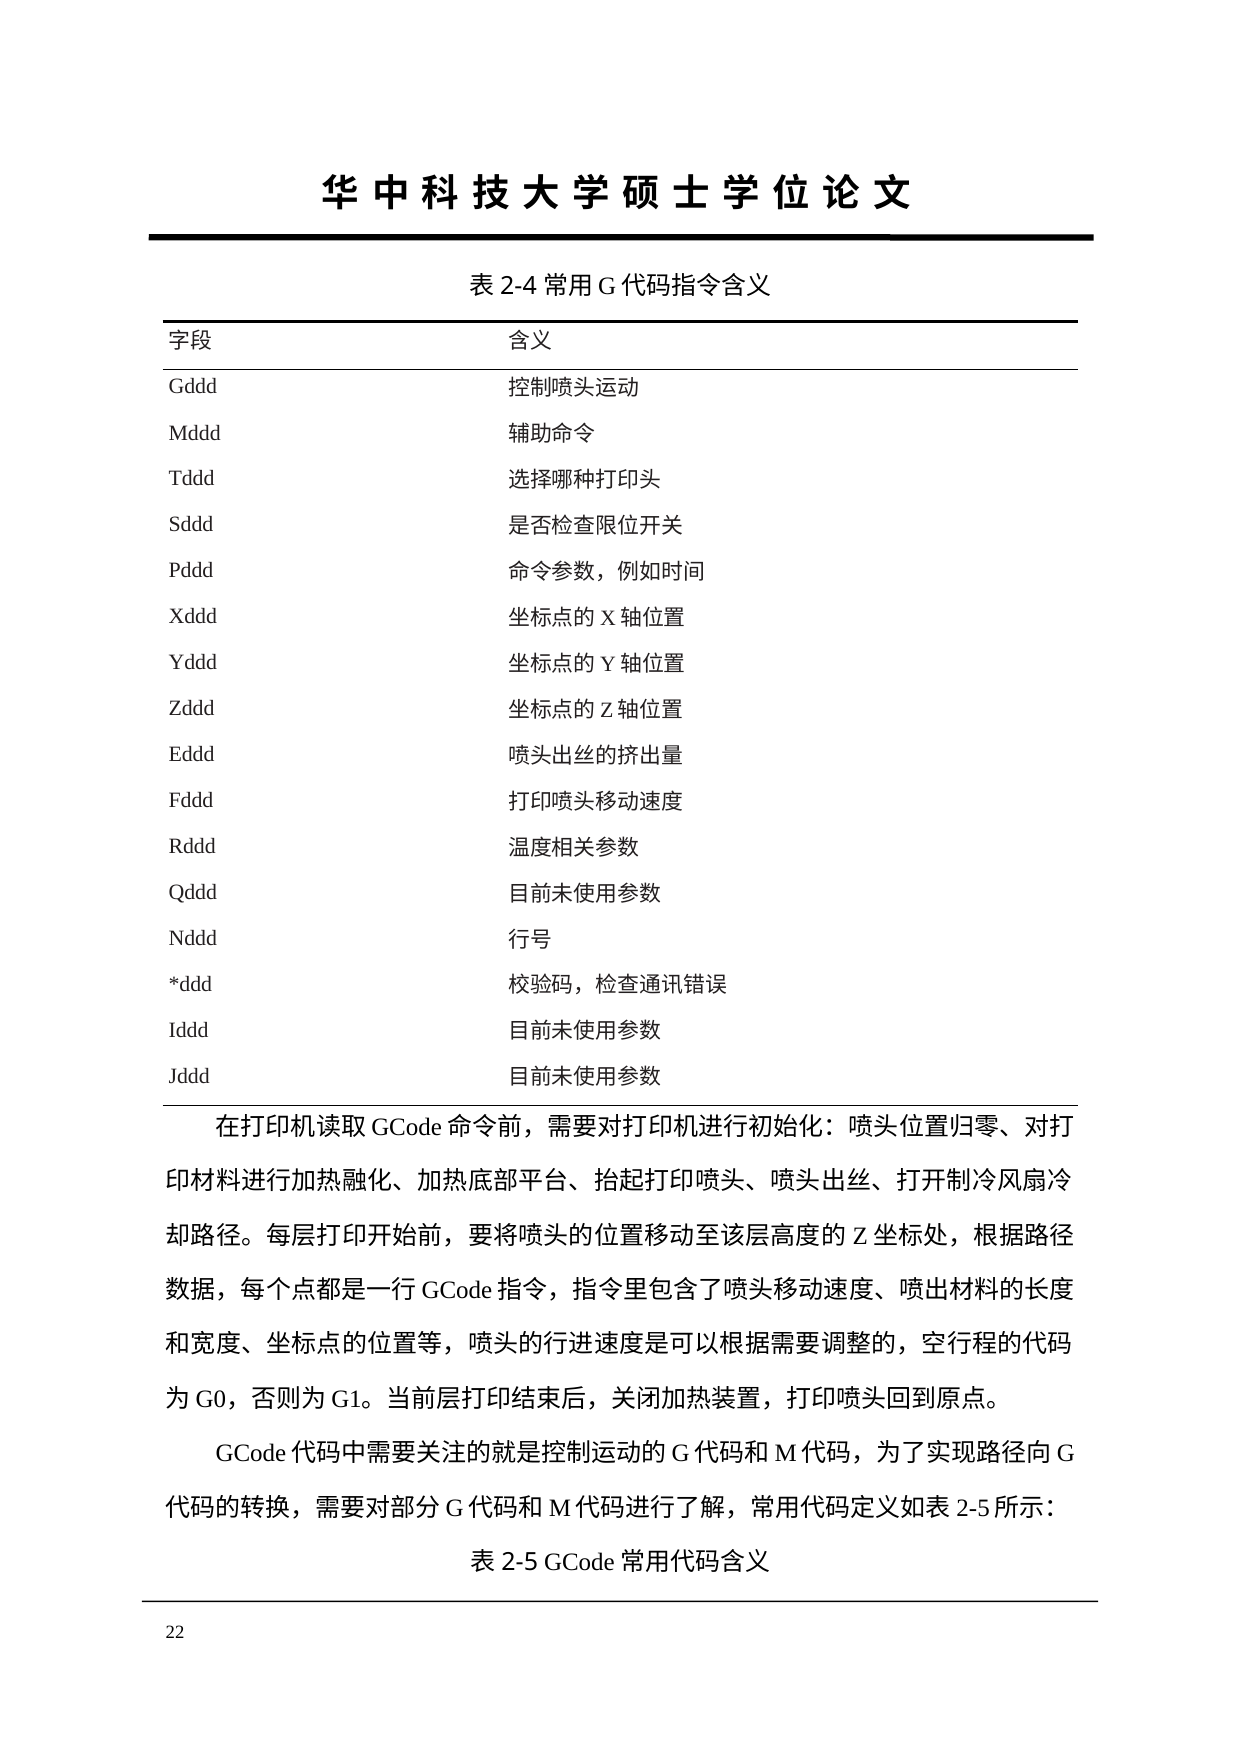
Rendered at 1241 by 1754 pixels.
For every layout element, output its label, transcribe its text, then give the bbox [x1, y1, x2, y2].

table_cell Eddd [163, 738, 502, 784]
table_cell 喷头出丝的挤出量 [502, 738, 1078, 784]
table_cell 目前未使用参数 [502, 1014, 1078, 1059]
table_cell 选择哪种打印头 [502, 462, 1078, 508]
table_cell 控制喷头运动 [502, 370, 1078, 416]
table_cell Jddd [163, 1059, 502, 1105]
table_cell 打印喷头移动速度 [502, 784, 1078, 830]
table_cell Xddd [163, 600, 502, 646]
table_cell Pddd [163, 554, 502, 600]
table_cell 是否检查限位开关 [502, 508, 1078, 554]
table_header 字段 [163, 323, 502, 369]
table_cell Gddd [163, 370, 502, 416]
text 在打印机读取GCode命令前，需要对打印机进行初始化：喷头位置归零、对打印材料进行加热融化、加热底部平台、抬起打印喷头、喷头出丝、打开制冷风扇冷却路径。每层打印开始前，要将喷头的位置移动至该层高度的Z坐标处，根据路径数据，每个点都是一行GCode指令，指令里包含了喷头移动速度、喷出材料的长度和宽度、坐标点的位置等，喷头的行进速度是可以根据需要调整的，空行程的代码为G0，否则为G1。当前层打印结束后，关闭加热装置，打印喷头回到原点。 [165, 1106, 1075, 1414]
table_cell 温度相关参数 [502, 830, 1078, 876]
table_cell Sddd [163, 508, 502, 554]
table_cell Zddd [163, 692, 502, 738]
table_cell Iddd [163, 1014, 502, 1059]
table_cell Yddd [163, 646, 502, 692]
table_cell 辅助命令 [502, 416, 1078, 462]
table_header 含义 [502, 323, 1078, 369]
text 表 2-4 常用G代码指令含义 [165, 266, 1075, 302]
table_cell Tddd [163, 462, 502, 508]
table_cell 目前未使用参数 [502, 1059, 1078, 1105]
table_cell 坐标点的Y轴位置 [502, 646, 1078, 692]
table_cell 校验码，检查通讯错误 [502, 968, 1078, 1013]
table_cell *ddd [163, 968, 502, 1013]
table_cell Fddd [163, 784, 502, 830]
table_cell Nddd [163, 922, 502, 967]
text 表 2-5 GCode常用代码含义 [165, 1541, 1075, 1578]
table_cell 目前未使用参数 [502, 876, 1078, 922]
table_cell 命令参数，例如时间 [502, 554, 1078, 600]
text GCode代码中需要关注的就是控制运动的G代码和M代码，为了实现路径向G代码的转换，需要对部分G代码和M代码进行了解，常用代码定义如表 2-5所示： [165, 1433, 1075, 1523]
table_cell Rddd [163, 830, 502, 876]
table_cell 坐标点的X轴位置 [502, 600, 1078, 646]
table_cell 坐标点的Z轴位置 [502, 692, 1078, 738]
table_cell Qddd [163, 876, 502, 922]
table_cell Mddd [163, 416, 502, 462]
table_cell 行号 [502, 922, 1078, 967]
